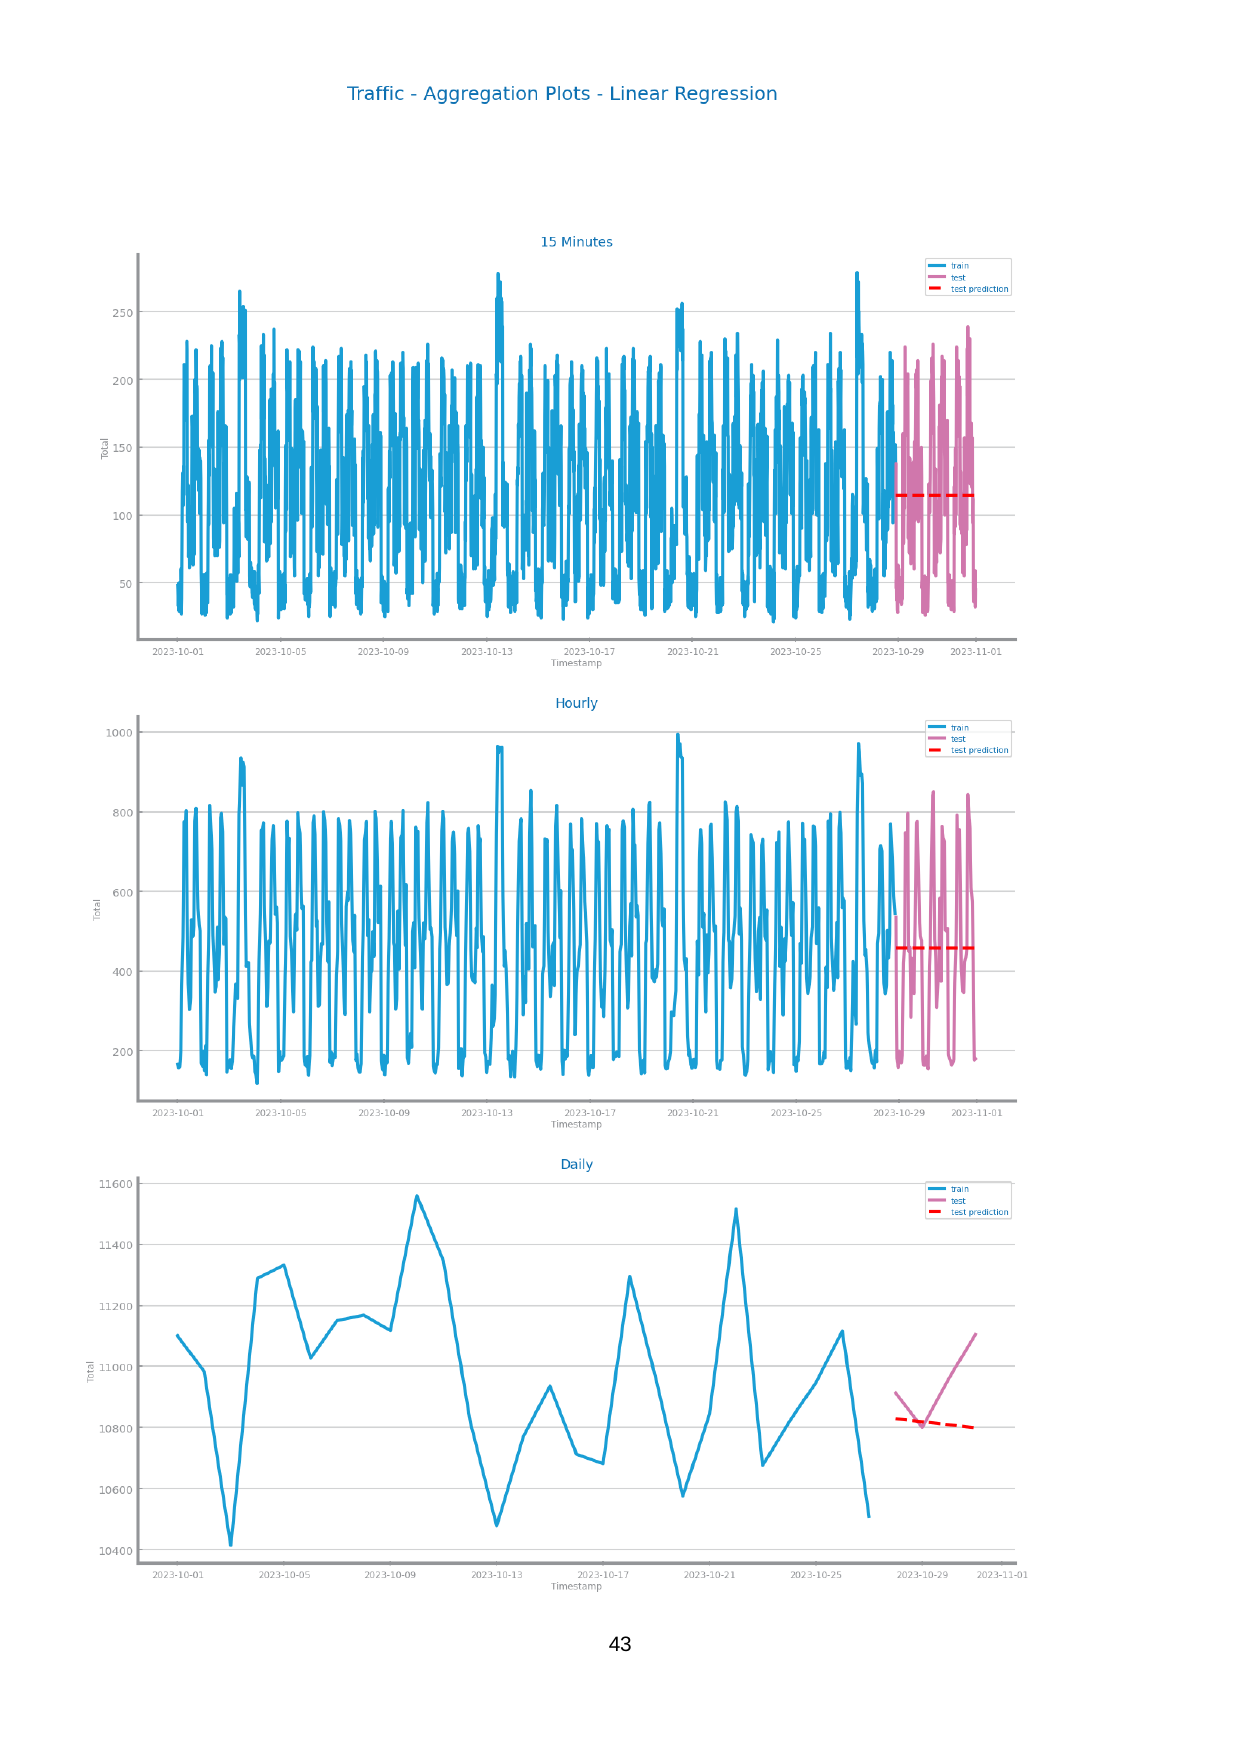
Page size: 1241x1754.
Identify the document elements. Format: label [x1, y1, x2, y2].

picture [75, 75, 1039, 1602]
